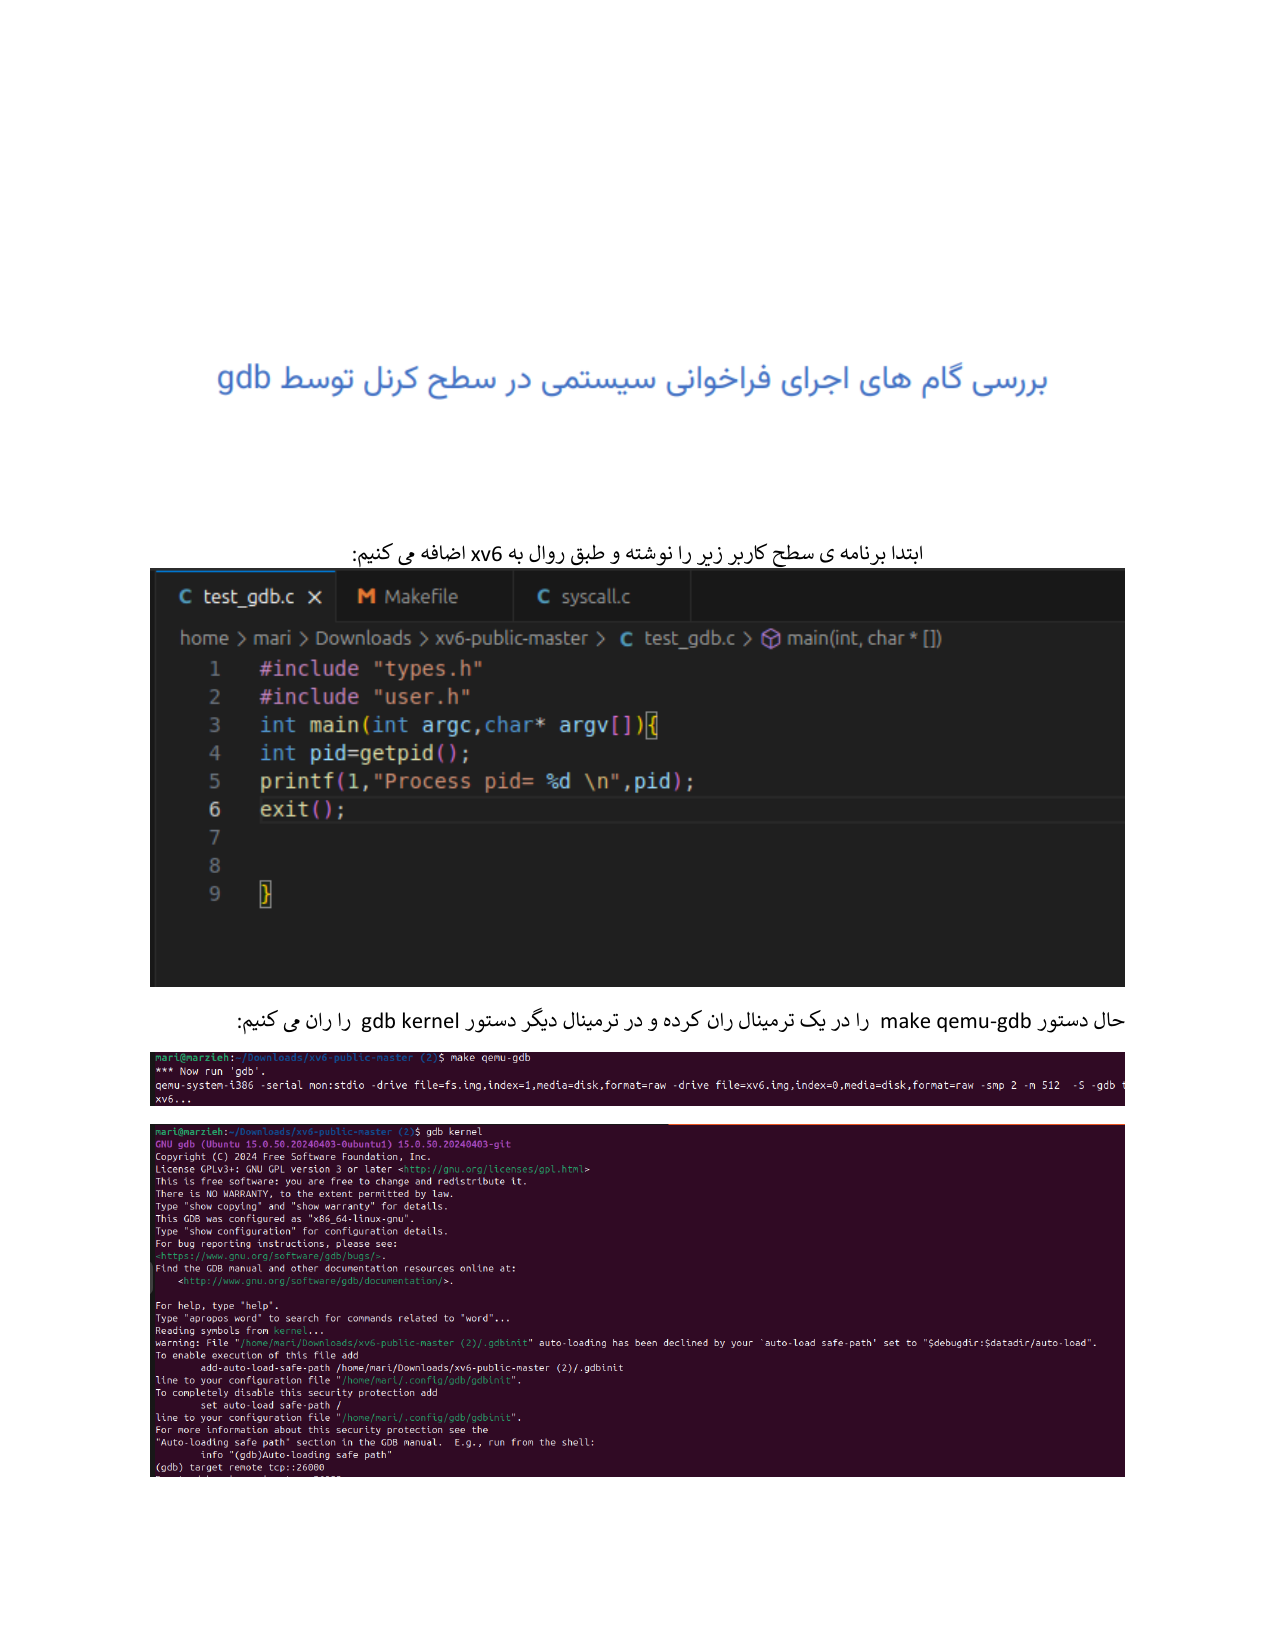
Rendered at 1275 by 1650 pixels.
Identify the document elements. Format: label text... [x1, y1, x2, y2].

picture [150, 1124, 1125, 1477]
text حال دستور make qemu-gdb را در یک ترمینال ران کرده و در ترمینال دیگر دستور gdb kernel را ران می کنیم: [150, 1006, 1125, 1034]
picture [150, 568, 1125, 987]
picture [150, 1052, 1125, 1106]
text ابتدا برنامه ی سطح کاربر زیر را نوشته و طبق روال به xv6 اضافه می کنیم: [150, 539, 1125, 568]
picture [150, 331, 1125, 426]
